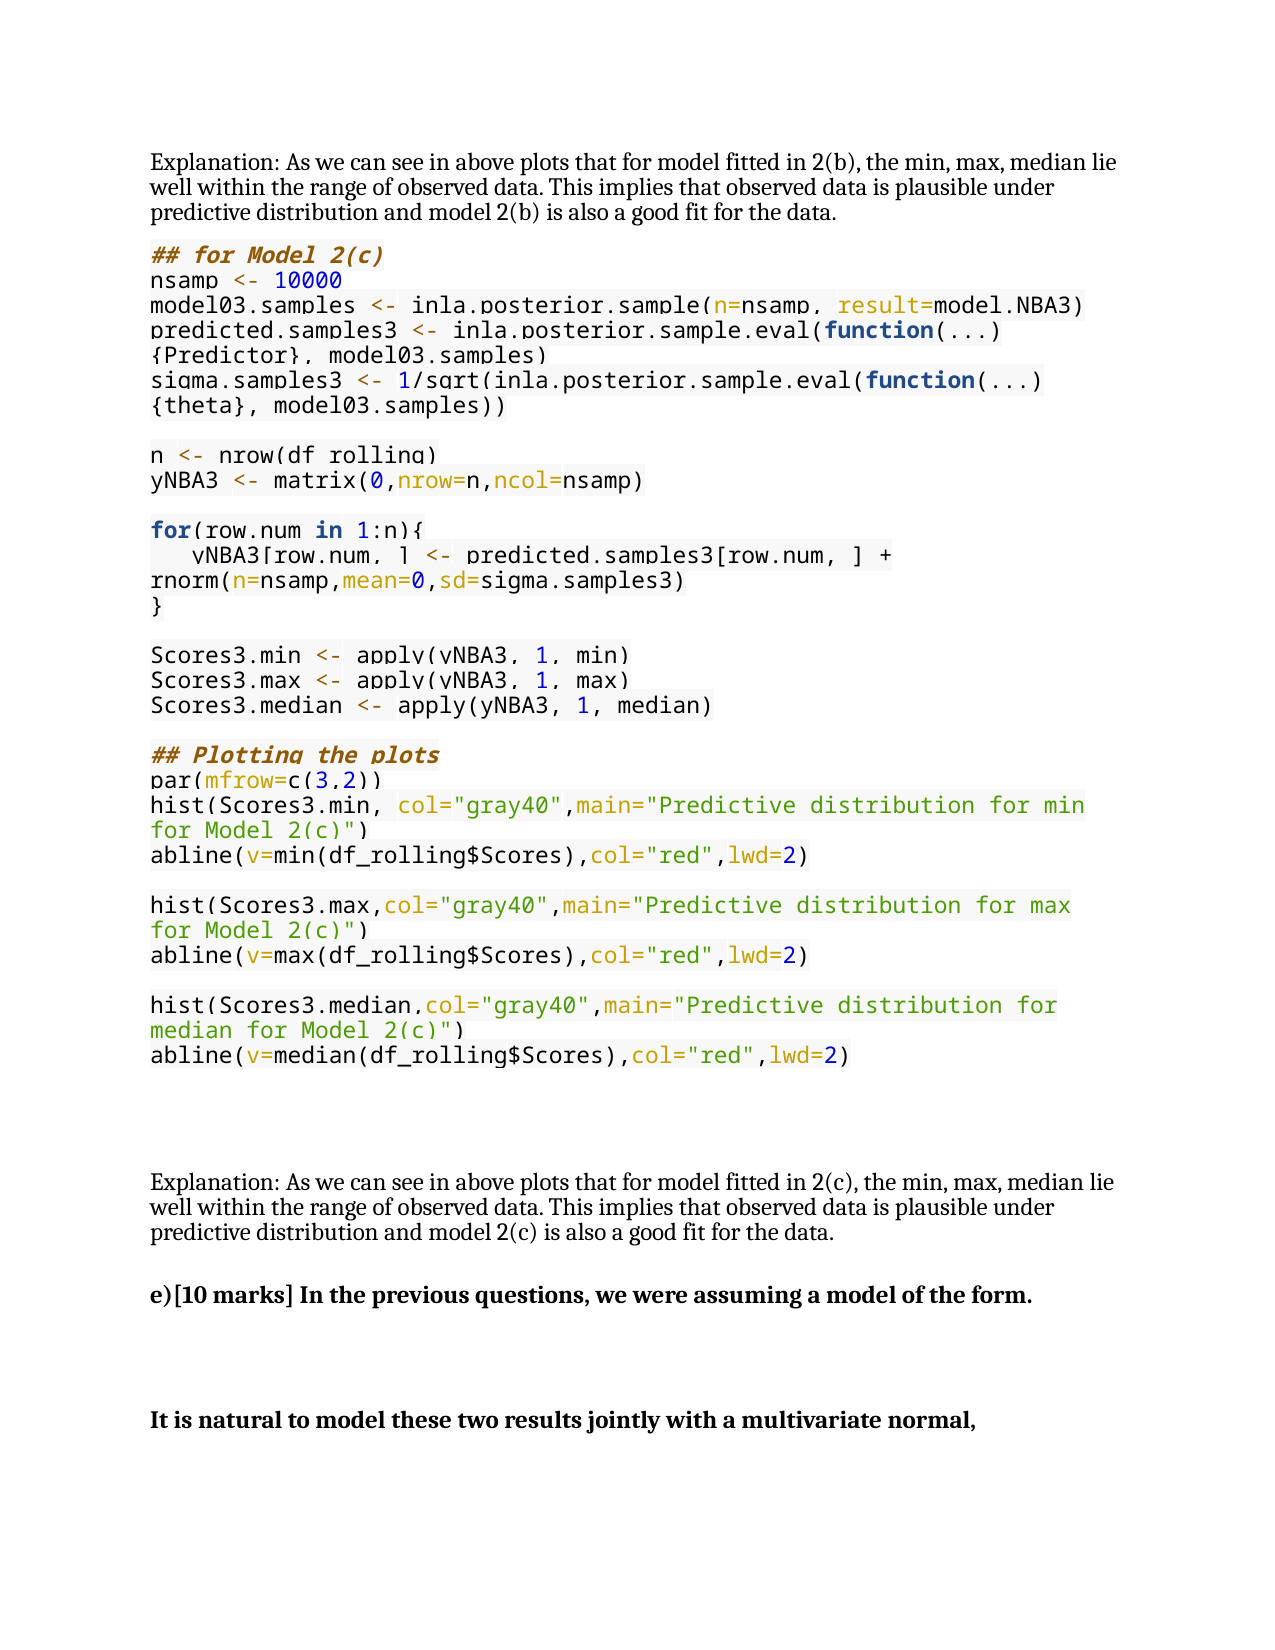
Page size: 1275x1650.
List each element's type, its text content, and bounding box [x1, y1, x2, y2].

text ## for Model 2(c) nsamp <- 10000 model03.samples <- inla.posterior.sample(n=nsamp, result=model.NBA3) predicted.samples3 <- inla.posterior.sample.eval(function(...) {Predictor}, model03.samples) sigma.samples3 <- 1/sqrt(inla.posterior.sample.eval(function(...) {theta}, model03.samples)) n <- nrow(df_rolling) yNBA3 <- matrix(0,nrow=n,ncol=nsamp) for(row.num in 1:n){ yNBA3[row.num, ] <- predicted.samples3[row.num, ] + rnorm(n=nsamp,mean=0,sd=sigma.samples3) } Scores3.min <- apply(yNBA3, 1, min) Scores3.max <- apply(yNBA3, 1, max) Scores3.median <- apply(yNBA3, 1, median) ## Plotting the plots par(mfrow=c(3,2)) hist(Scores3.min, col="gray40",main="Predictive distribution for min for Model 2(c)") abline(v=min(df_rolling$Scores),col="red",lwd=2) hist(Scores3.max,col="gray40",main="Predictive distribution for max for Model 2(c)") abline(v=max(df_rolling$Scores),col="red",lwd=2) hist(Scores3.median,col="gray40",main="Predictive distribution for median for Model 2(c)") abline(v=median(df_rolling$Scores),col="red",lwd=2) [150, 244, 1125, 1069]
text Explanation: As we can see in above plots that for model fitted in 2(c), the min, max, median lie well within the range of observed data. This implies that observed data is plausible under predictive distribution and model 2(c) is also a good fit for the data. [150, 1171, 1125, 1246]
text It is natural to model these two results jointly with a multivariate normal, [150, 1408, 1125, 1433]
text e)[10 marks] In the previous questions, we were assuming a model of the form. [150, 1283, 1125, 1308]
text Explanation: As we can see in above plots that for model fitted in 2(b), the min, max, median lie well within the range of observed data. This implies that observed data is plausible under predictive distribution and model 2(b) is also a good fit for the data. [150, 150, 1125, 225]
